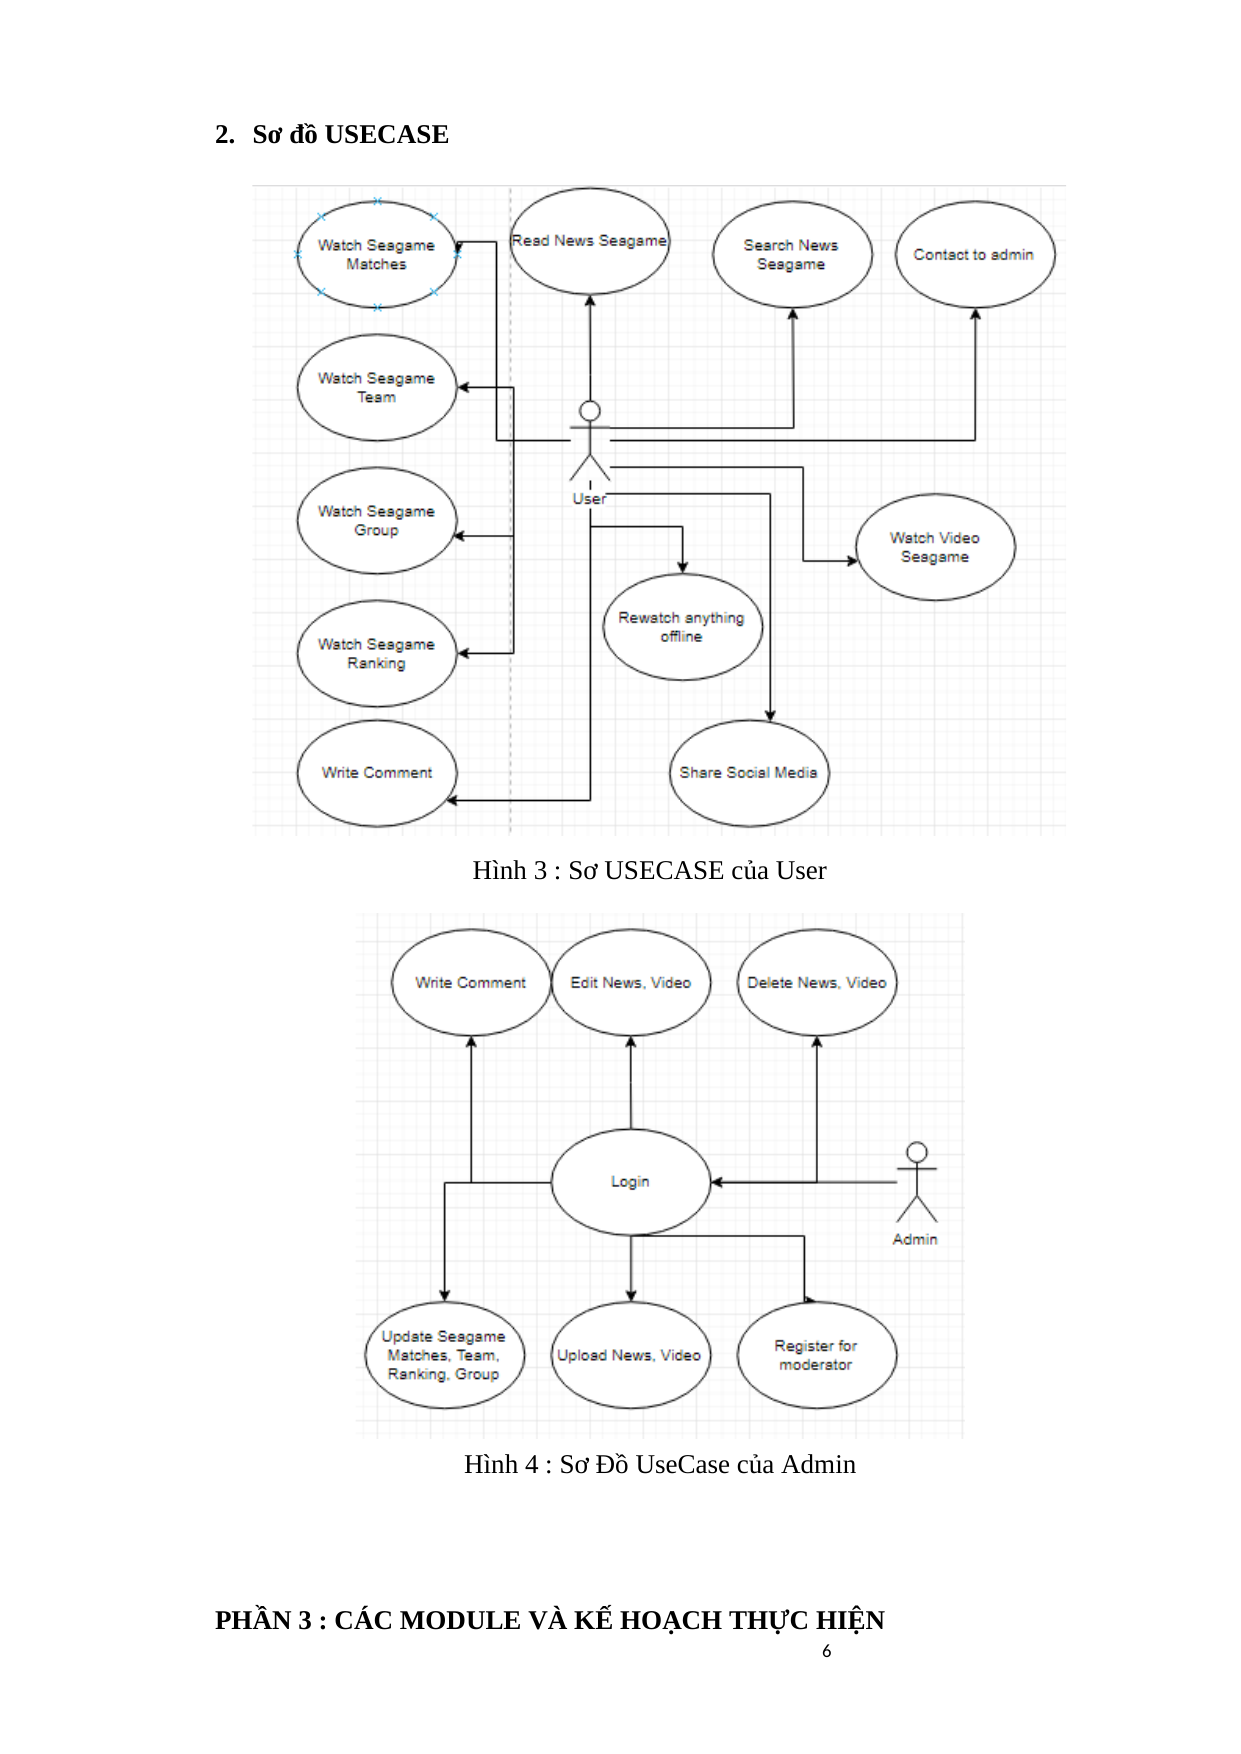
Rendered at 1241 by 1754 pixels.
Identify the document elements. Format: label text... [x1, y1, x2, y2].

picture [252, 185, 1067, 836]
list Sơ đồ USECASE [215, 118, 1122, 149]
picture [355, 913, 965, 1439]
list PHẦN 3 : CÁC MODULE VÀ KẾ HOẠCH THỰC HIỆN [215, 1604, 1122, 1636]
text Hình 3 : Sơ USECASE của User [177, 854, 1122, 885]
